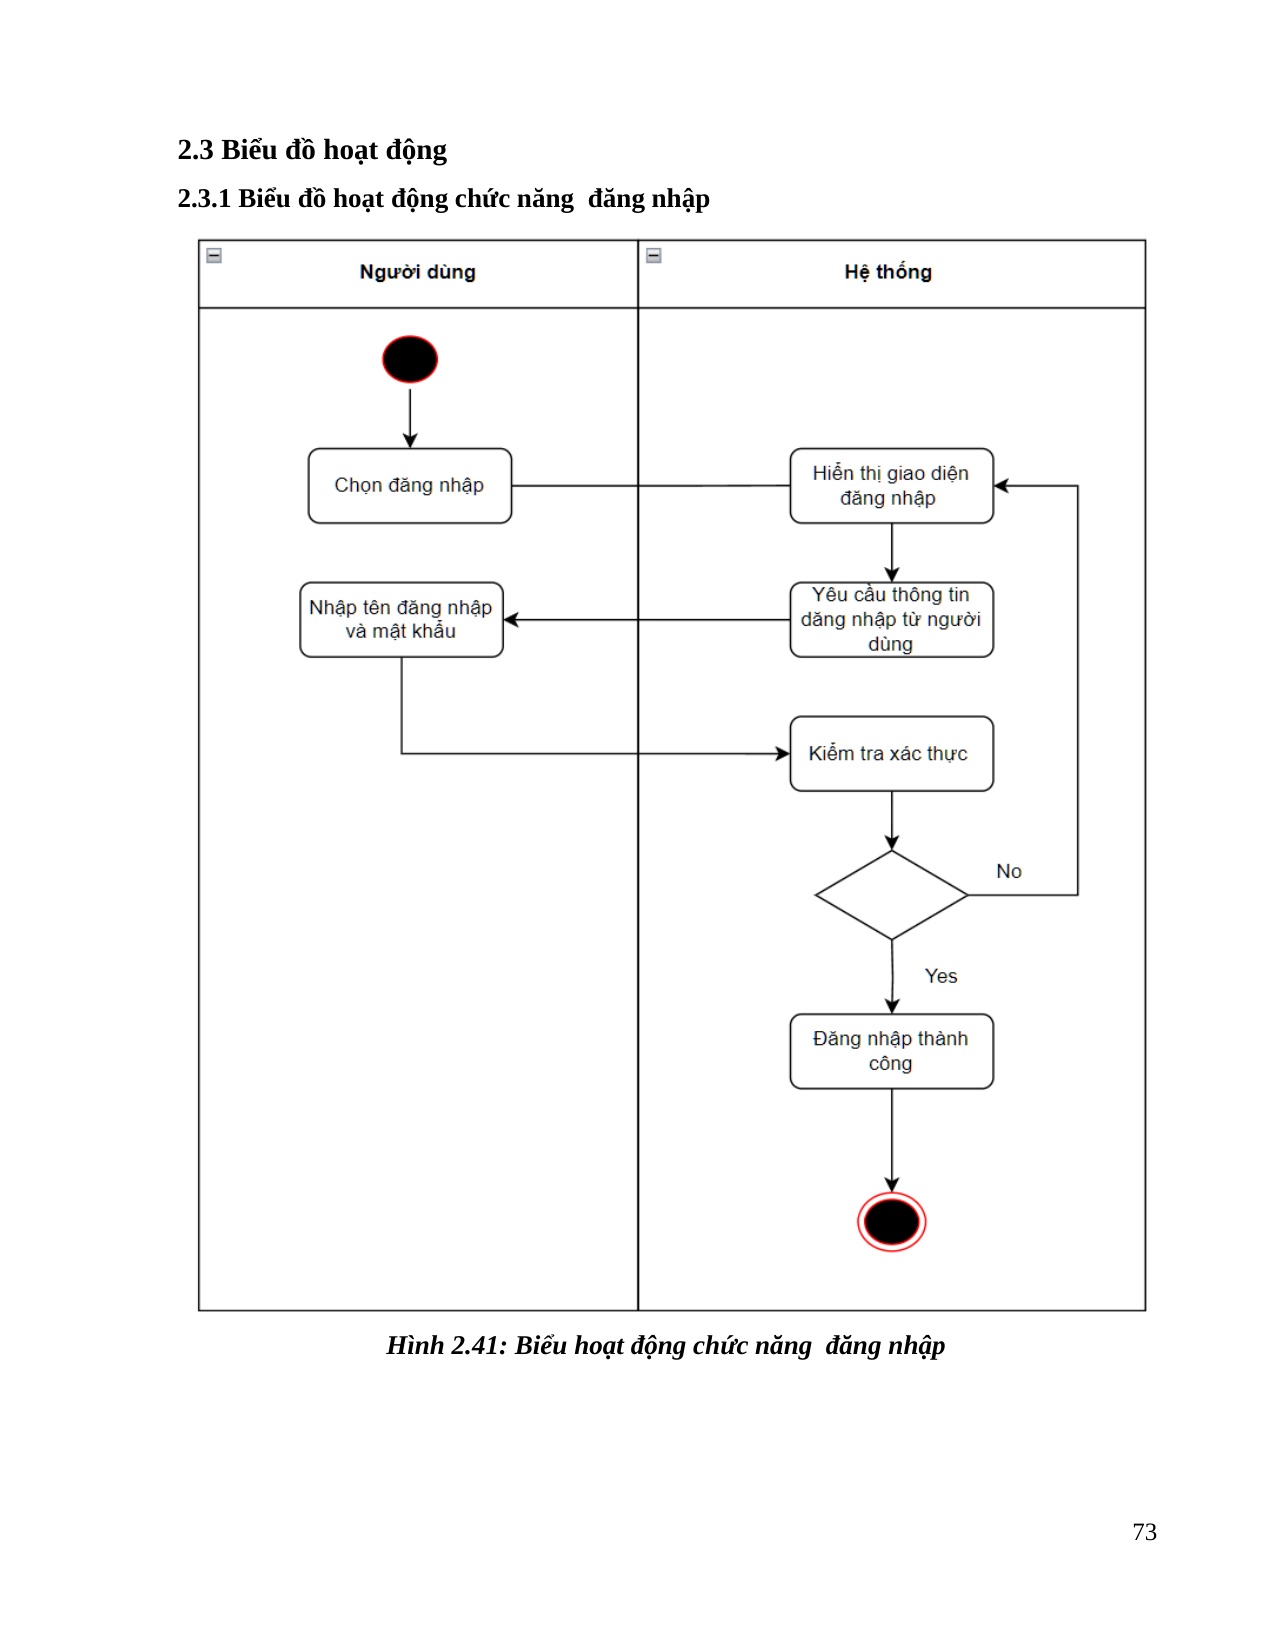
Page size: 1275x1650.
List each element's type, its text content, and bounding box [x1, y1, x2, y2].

subtitle 2.3.1 Biểu đồ hoạt động chức năng đăng nhập [177, 182, 1157, 213]
picture [177, 228, 1157, 1315]
subtitle 2.3 Biểu đồ hoạt động [177, 132, 1157, 166]
text Hình 2.41: Biểu hoạt động chức năng đăng nhập [177, 1329, 1157, 1360]
